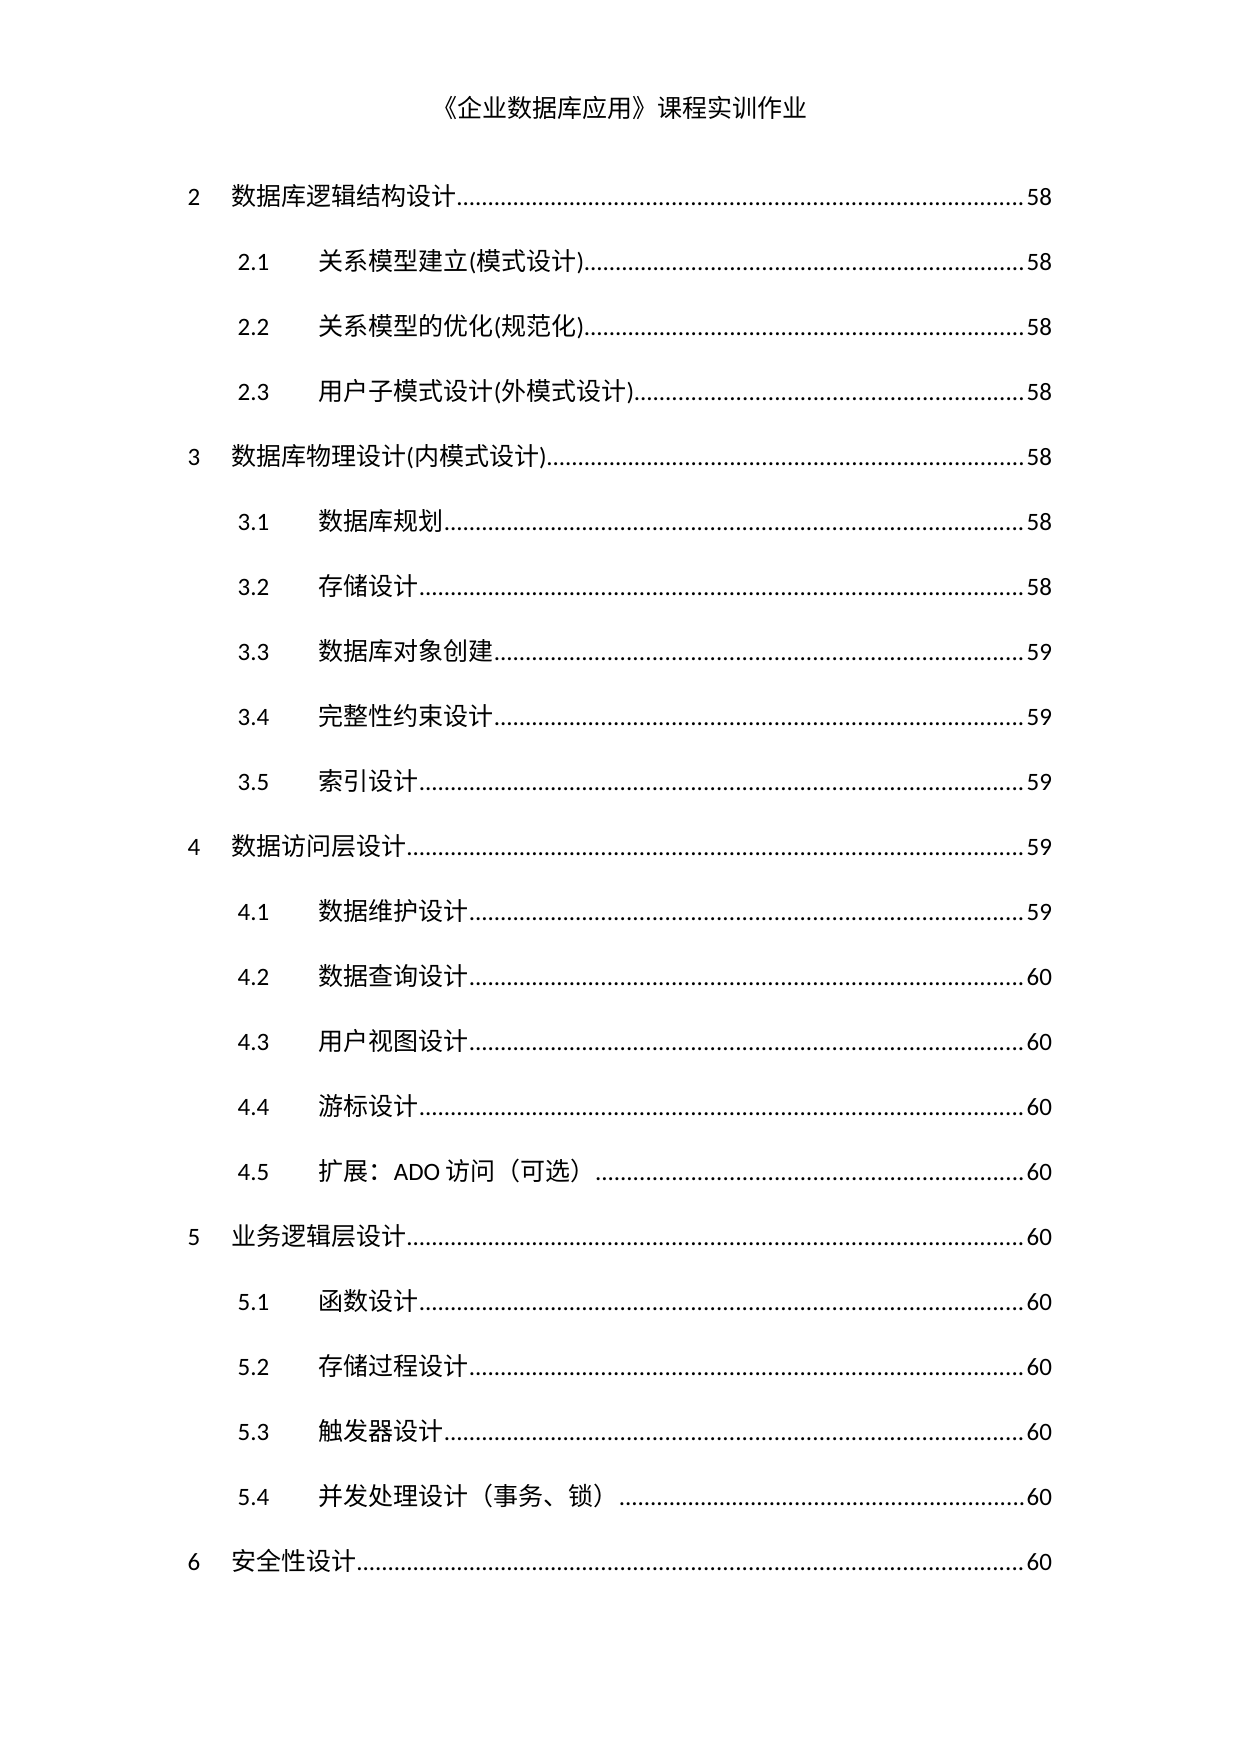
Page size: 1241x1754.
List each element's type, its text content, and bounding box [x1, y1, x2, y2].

text 5 业务逻辑层设计 60 [187, 1202, 1053, 1267]
text 4.3 用户视图设计 60 [237, 1007, 1053, 1072]
text 3.4 完整性约束设计 59 [237, 682, 1053, 747]
text 4.4 游标设计 60 [237, 1072, 1053, 1137]
text 3.5 索引设计 59 [237, 747, 1053, 812]
text 4.2 数据查询设计 60 [237, 942, 1053, 1007]
text 5.1 函数设计 60 [237, 1267, 1053, 1332]
text 2.2 关系模型的优化(规范化) 58 [237, 292, 1053, 357]
text 4.1 数据维护设计 59 [237, 877, 1053, 942]
text 3.2 存储设计 58 [237, 552, 1053, 617]
text 5.4 并发处理设计（事务、锁） 60 [237, 1462, 1053, 1527]
text 6 安全性设计 60 [187, 1527, 1053, 1592]
text 4 数据访问层设计 59 [187, 812, 1053, 877]
text 4.5 扩展：ADO访问（可选） 60 [237, 1137, 1053, 1202]
text 3.3 数据库对象创建 59 [237, 617, 1053, 682]
text 5.3 触发器设计 60 [237, 1397, 1053, 1462]
text 5.2 存储过程设计 60 [237, 1332, 1053, 1397]
text 2.3 用户子模式设计(外模式设计) 58 [237, 357, 1053, 422]
text 2 数据库逻辑结构设计 58 [187, 162, 1053, 227]
text 3 数据库物理设计(内模式设计) 58 [187, 422, 1053, 487]
text 2.1 关系模型建立(模式设计) 58 [237, 227, 1053, 292]
text 3.1 数据库规划 58 [237, 487, 1053, 552]
